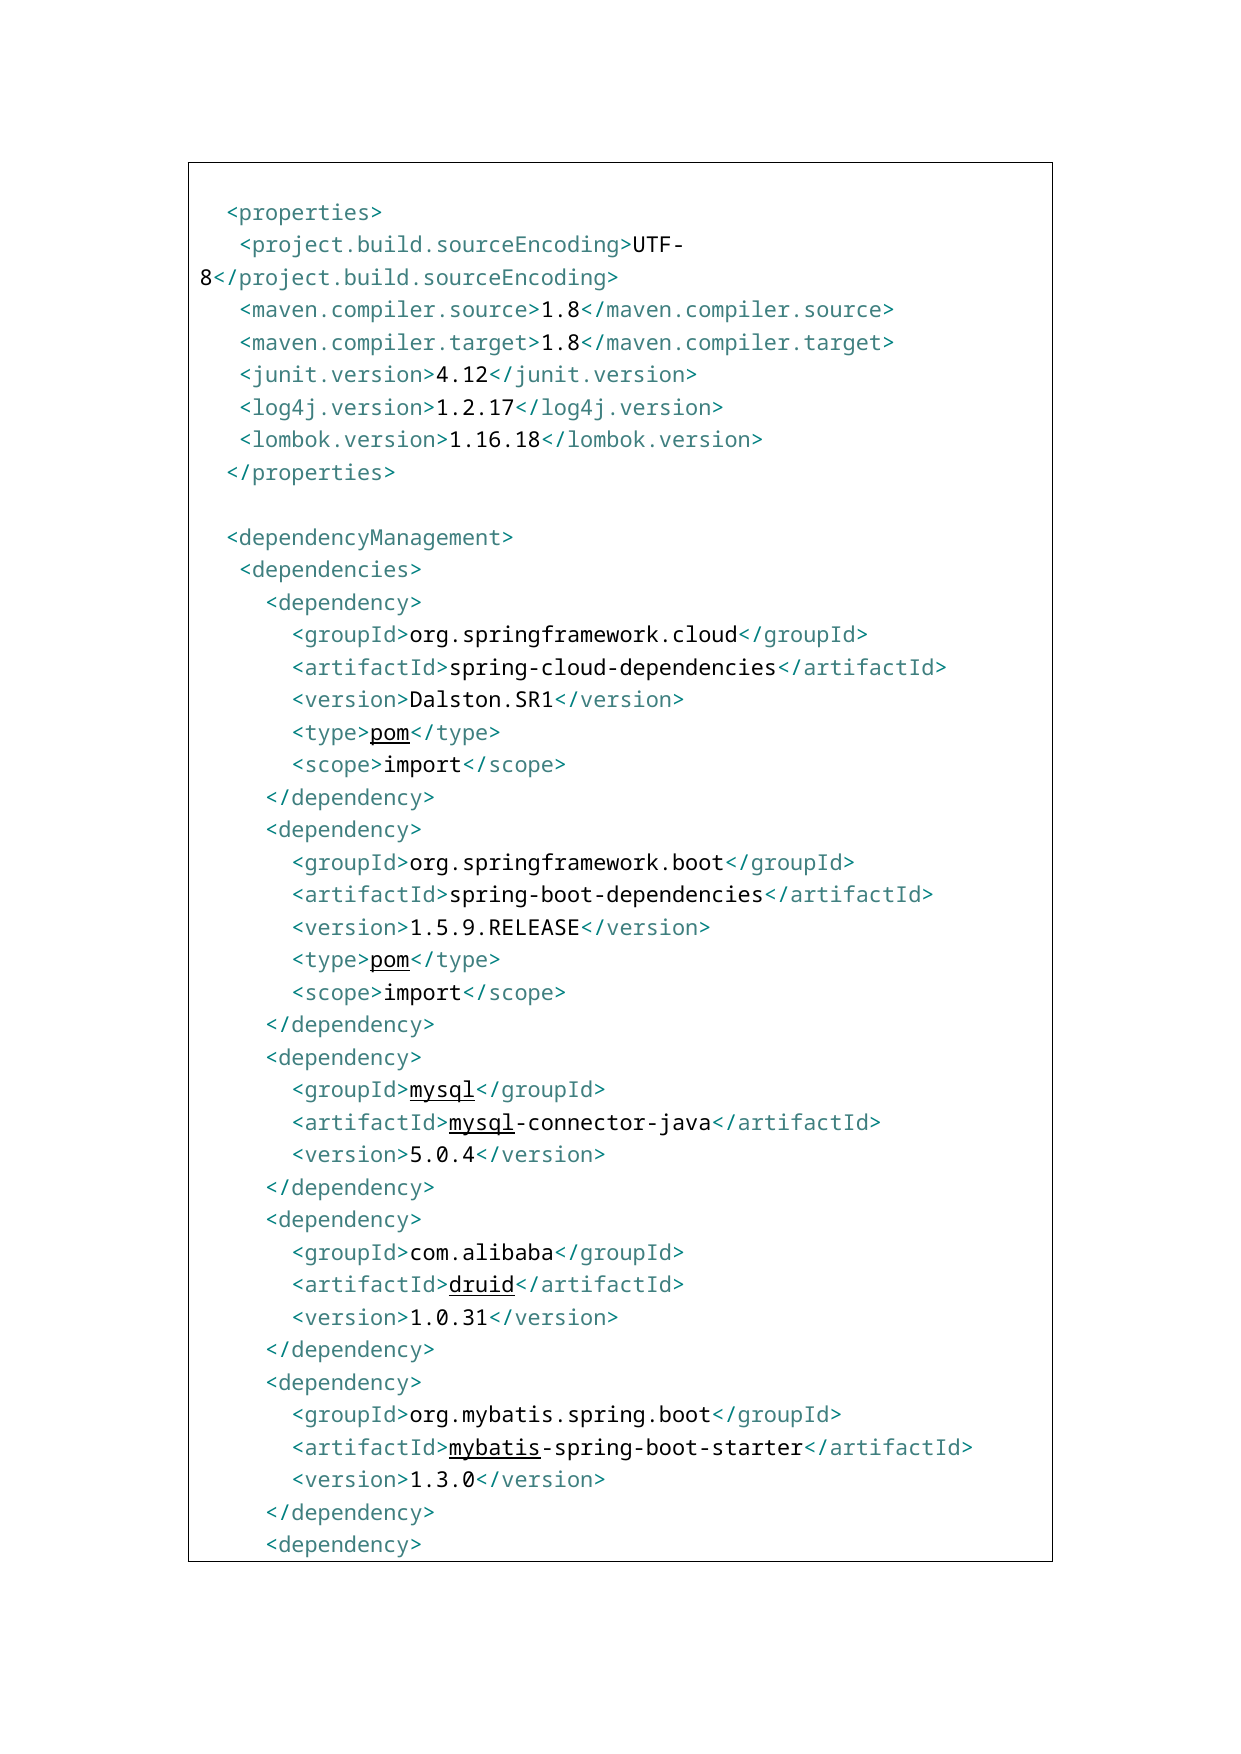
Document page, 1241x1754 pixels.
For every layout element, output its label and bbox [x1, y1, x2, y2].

table_header [189, 163, 1052, 1561]
